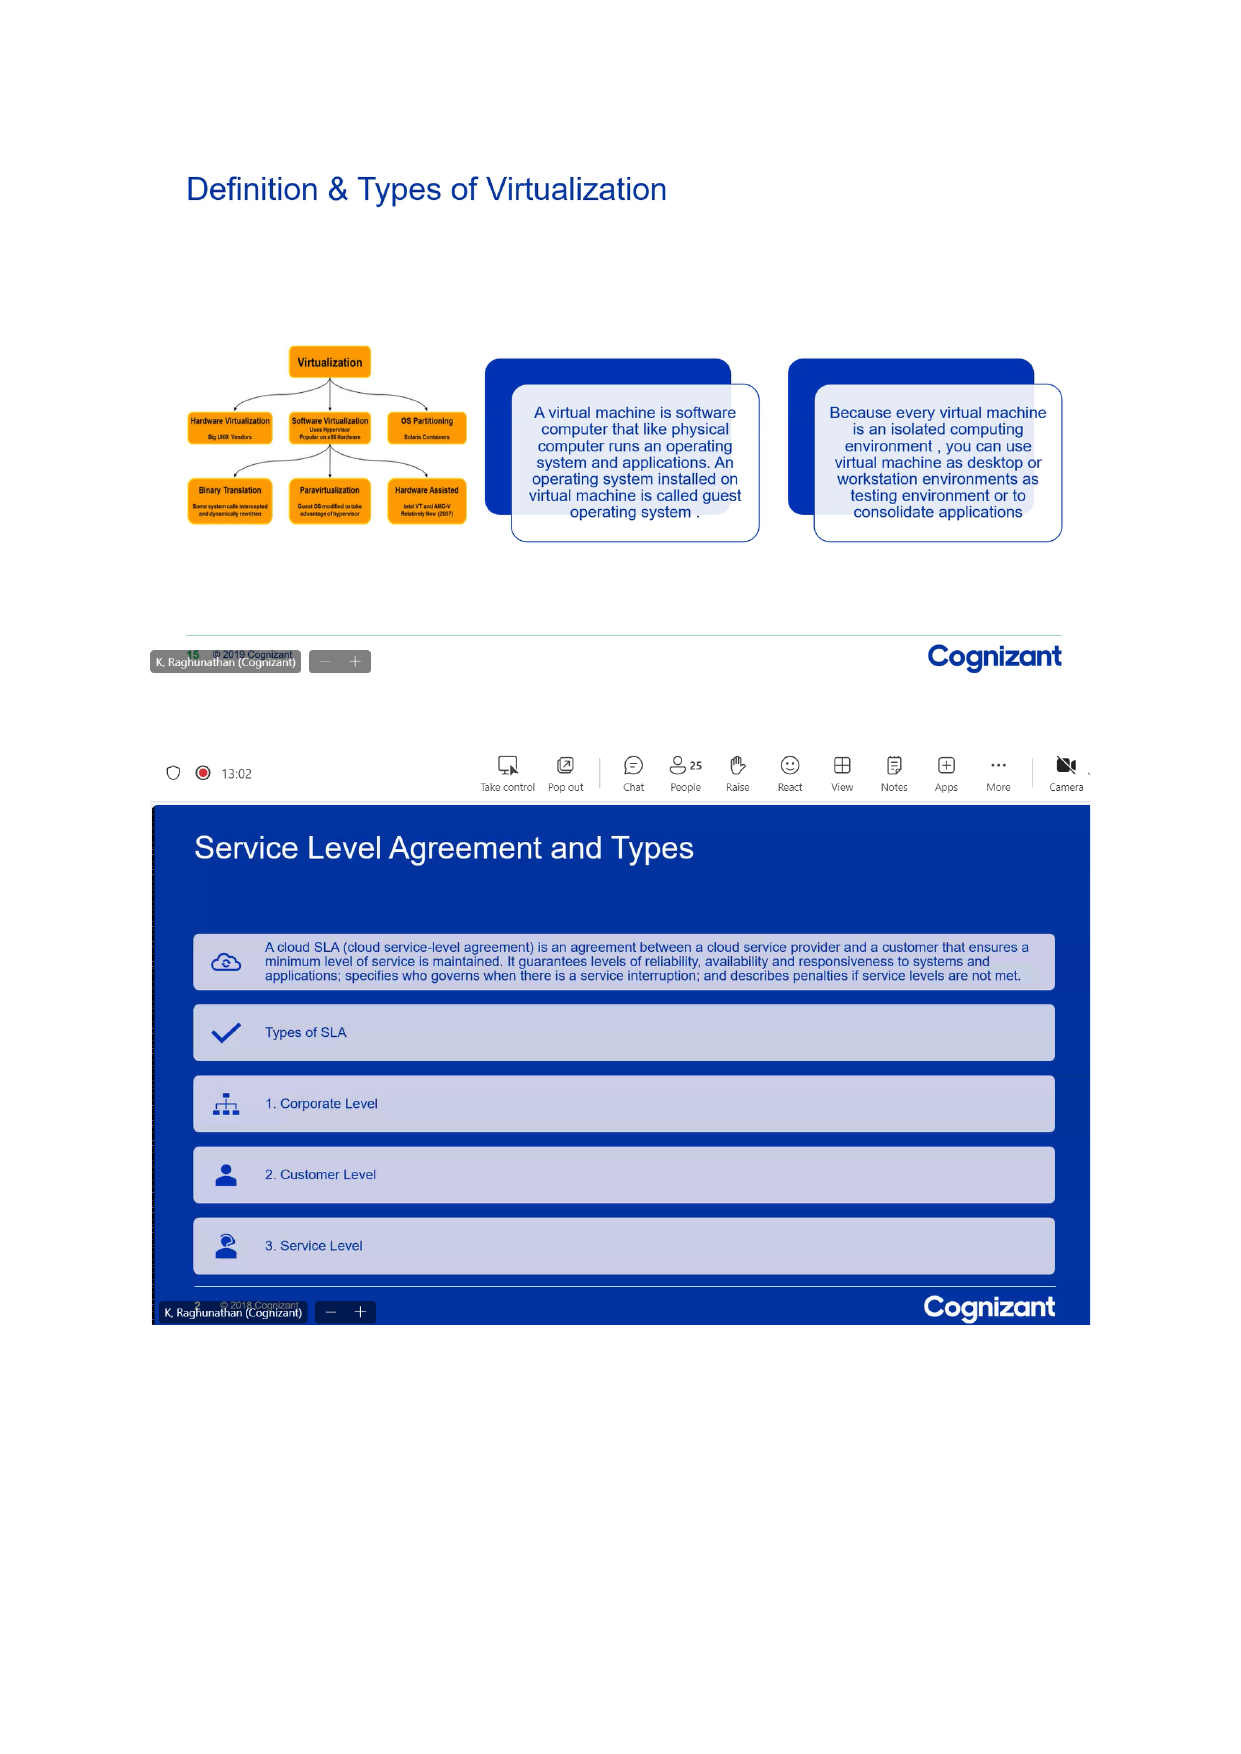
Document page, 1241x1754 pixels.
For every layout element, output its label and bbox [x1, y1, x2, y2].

picture [150, 748, 1091, 1325]
picture [150, 150, 1091, 679]
